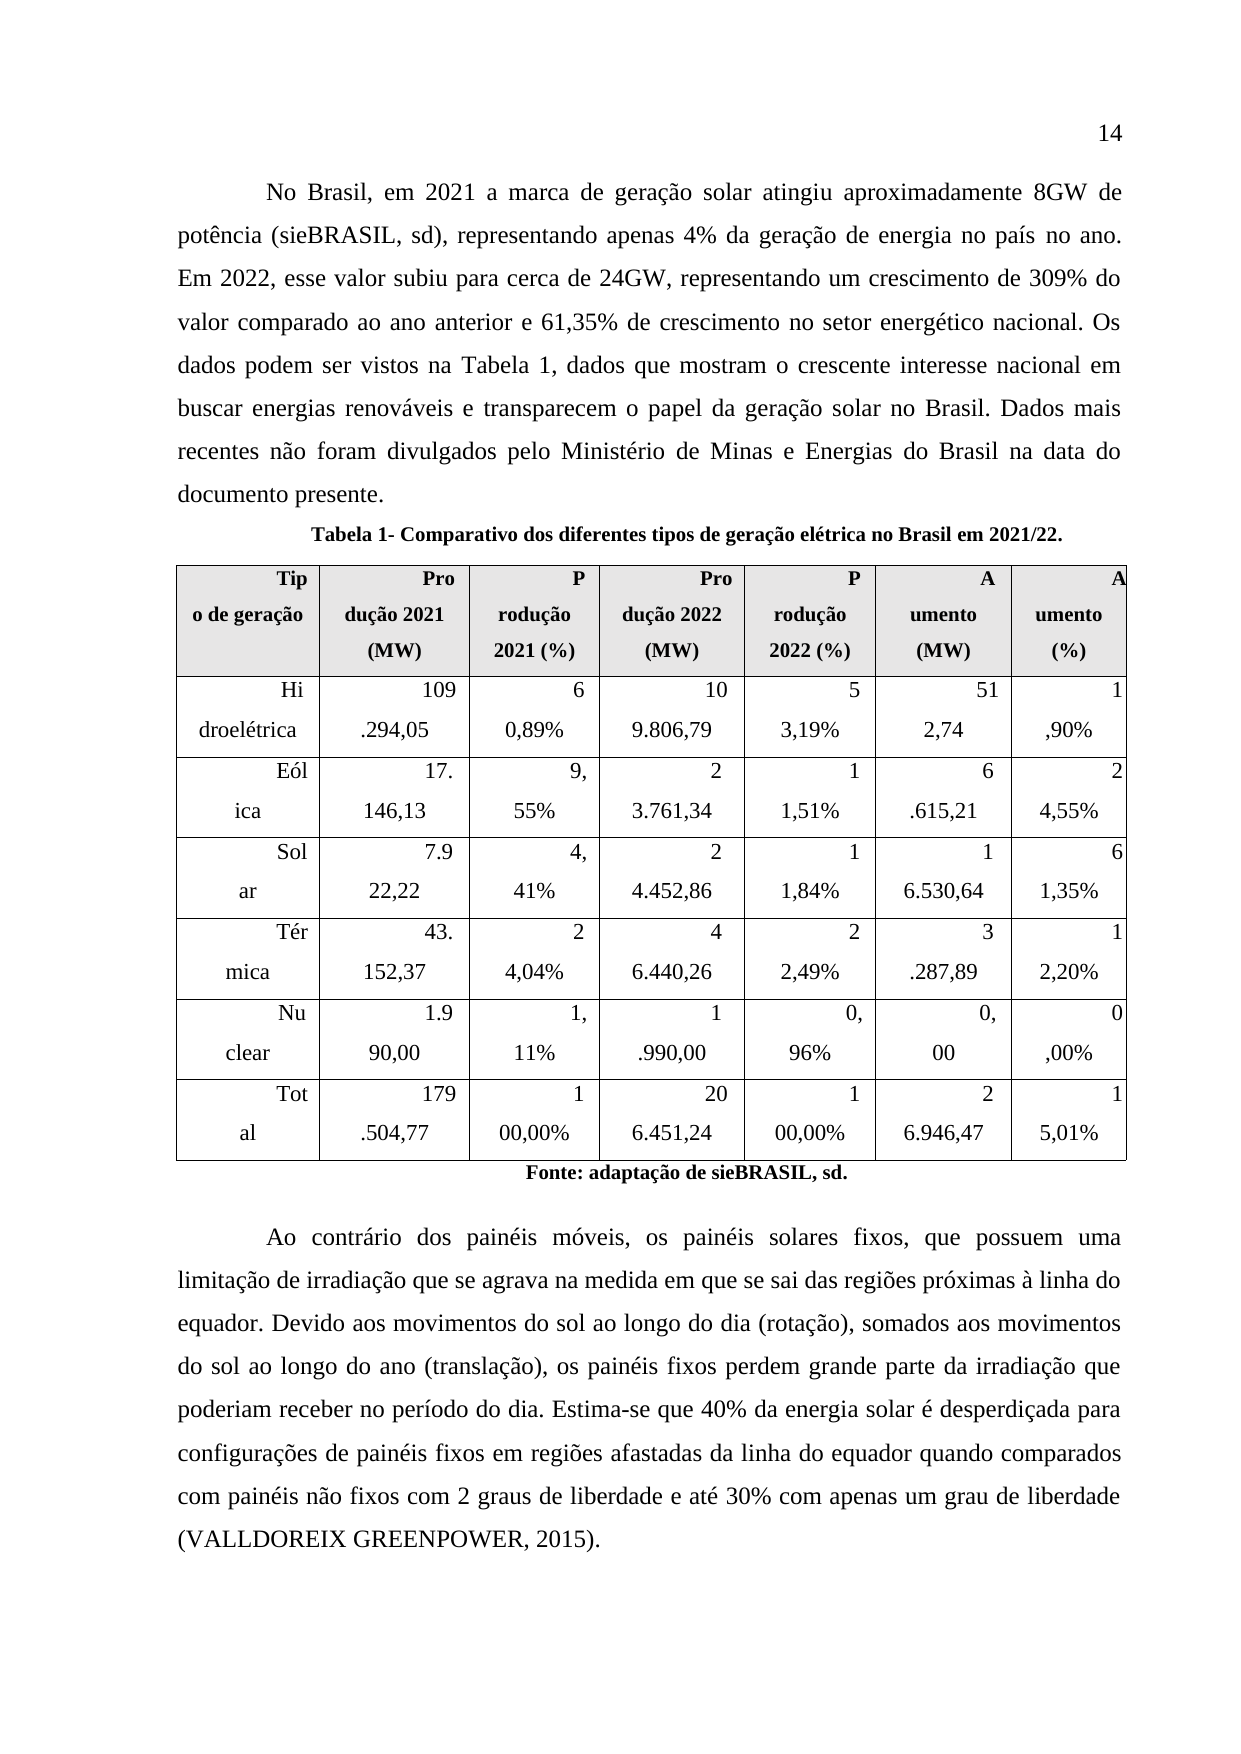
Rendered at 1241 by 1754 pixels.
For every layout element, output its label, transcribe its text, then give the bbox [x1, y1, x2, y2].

table_header Aumento (MW) [876, 566, 1011, 676]
table_cell Eólica [177, 758, 319, 837]
table_cell 0,96% [745, 1000, 875, 1079]
table_header Produção 2022 (MW) [600, 566, 744, 676]
table_header Tipo de geração [177, 566, 319, 676]
table_cell 26.946,47 [876, 1080, 1011, 1160]
table_cell 100,00% [745, 1080, 875, 1160]
table_header Aumento (%) [1012, 566, 1126, 676]
table_cell 22,49% [745, 919, 875, 998]
table_cell 61,35% [1012, 838, 1126, 918]
table_cell 11,51% [745, 758, 875, 837]
table_cell 24,55% [1012, 758, 1126, 837]
table_cell 206.451,24 [600, 1080, 744, 1160]
table_cell 16.530,64 [876, 838, 1011, 918]
table_cell 15,01% [1012, 1080, 1126, 1160]
text No Brasil, em 2021 a marca de geração solar atingiu aproximadamente 8GW de potência (sieBRASIL, sd), representando apenas 4% da geração de energia no país no ano. Em 2022, esse valor subiu para cerca de 24GW, representando um crescimento de 309% do valor comparado ao ano anterior e 61,35% de crescimento no setor energético nacional. Os dados podem ser vistos na Tabela 1, dados que mostram o crescente interesse nacional em buscar energias renováveis e transparecem o papel da geração solar no Brasil. Dados mais recentes não foram divulgados pelo Ministério de Minas e Energias do Brasil na data do documento presente. [177, 177, 1122, 508]
table_cell 109.294,05 [320, 677, 469, 757]
table_cell 17.146,13 [320, 758, 469, 837]
table_cell 24,04% [470, 919, 599, 998]
table_cell Hidroelétrica [177, 677, 319, 757]
table_cell 9,55% [470, 758, 599, 837]
table_cell 109.806,79 [600, 677, 744, 757]
table_cell 1,90% [1012, 677, 1126, 757]
text Ao contrário dos painéis móveis, os painéis solares fixos, que possuem uma limitação de irradiação que se agrava na medida em que se sai das regiões próximas à linha do equador. Devido aos movimentos do sol ao longo do dia (rotação), somados aos movimentos do sol ao longo do ano (translação), os painéis fixos perdem grande parte da irradiação que poderiam receber no período do dia. Estima-se que 40% da energia solar é desperdiçada para configurações de painéis fixos em regiões afastadas da linha do equador quando comparados com painéis não fixos com 2 graus de liberdade e até 30% com apenas um grau de liberdade (VALLDOREIX GREENPOWER, 2015). [177, 1222, 1122, 1553]
table_cell 512,74 [876, 677, 1011, 757]
table_cell 7.922,22 [320, 838, 469, 918]
text Fonte: adaptação de sieBRASIL, sd. [177, 1161, 1122, 1184]
table_cell 60,89% [470, 677, 599, 757]
table_cell 3.287,89 [876, 919, 1011, 998]
table_cell 100,00% [470, 1080, 599, 1160]
table_cell Nuclear [177, 1000, 319, 1079]
table_cell Térmica [177, 919, 319, 998]
table_cell 24.452,86 [600, 838, 744, 918]
table_cell 43.152,37 [320, 919, 469, 998]
table_cell 46.440,26 [600, 919, 744, 998]
text Tabela 1- Comparativo dos diferentes tipos de geração elétrica no Brasil em 2021/22. [177, 522, 1122, 546]
table_cell 12,20% [1012, 919, 1126, 998]
table_cell 6.615,21 [876, 758, 1011, 837]
table_cell 1.990,00 [600, 1000, 744, 1079]
table_cell 23.761,34 [600, 758, 744, 837]
table_cell 53,19% [745, 677, 875, 757]
table_cell 1.990,00 [320, 1000, 469, 1079]
table_cell 0,00 [876, 1000, 1011, 1079]
table_cell Total [177, 1080, 319, 1160]
table_header Produção 2021 (%) [470, 566, 599, 676]
table_cell 1,11% [470, 1000, 599, 1079]
table_cell Solar [177, 838, 319, 918]
table_cell 179.504,77 [320, 1080, 469, 1160]
table_cell 11,84% [745, 838, 875, 918]
table_header Produção 2021 (MW) [320, 566, 469, 676]
table_header Produção 2022 (%) [745, 566, 875, 676]
table_cell 4,41% [470, 838, 599, 918]
table_cell 0,00% [1012, 1000, 1126, 1079]
